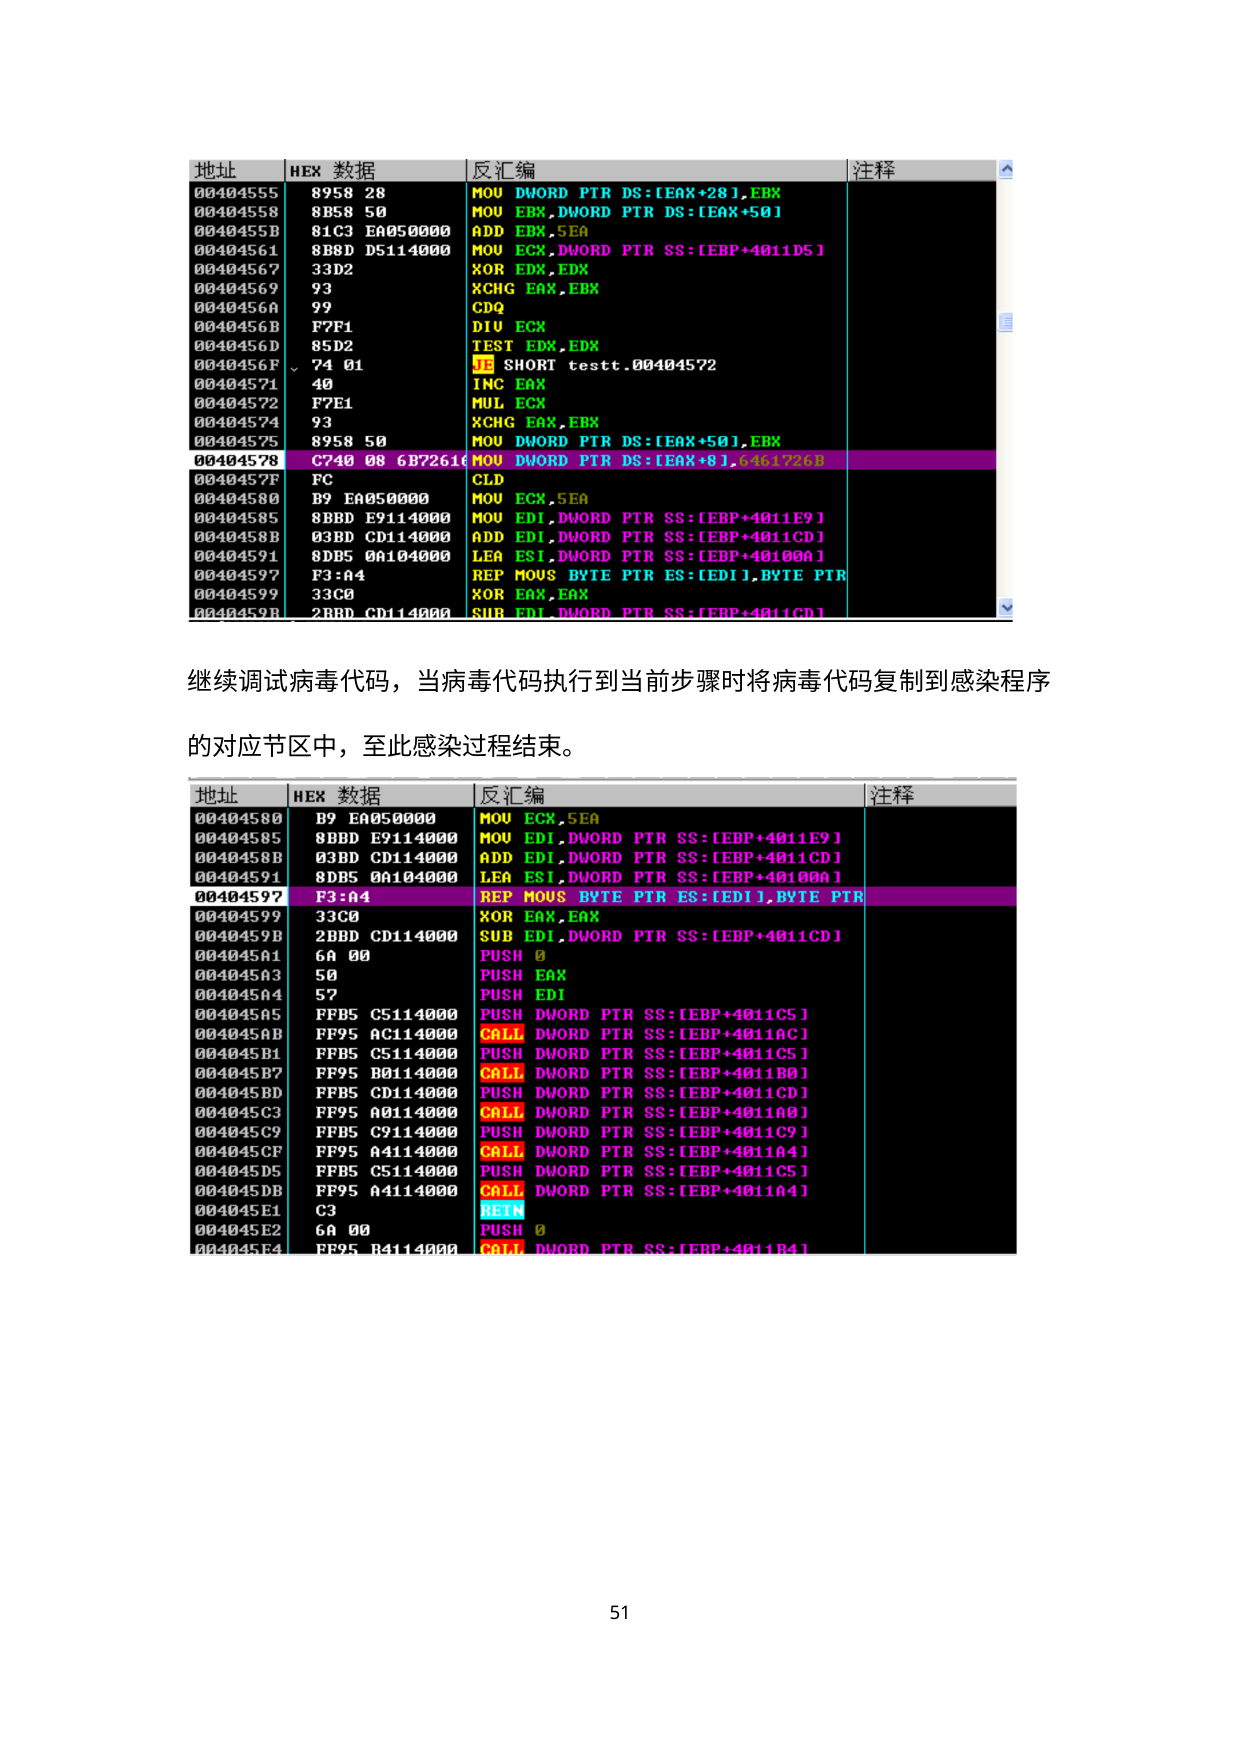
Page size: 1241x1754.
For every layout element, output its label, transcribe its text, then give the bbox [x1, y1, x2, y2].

text 继续调试病毒代码，当病毒代码执行到当前步骤时将病毒代码复制到感染程序的对应节区中，至此感染过程结束。 [187, 647, 1053, 777]
picture [187, 159, 1013, 622]
picture [187, 777, 1017, 1256]
